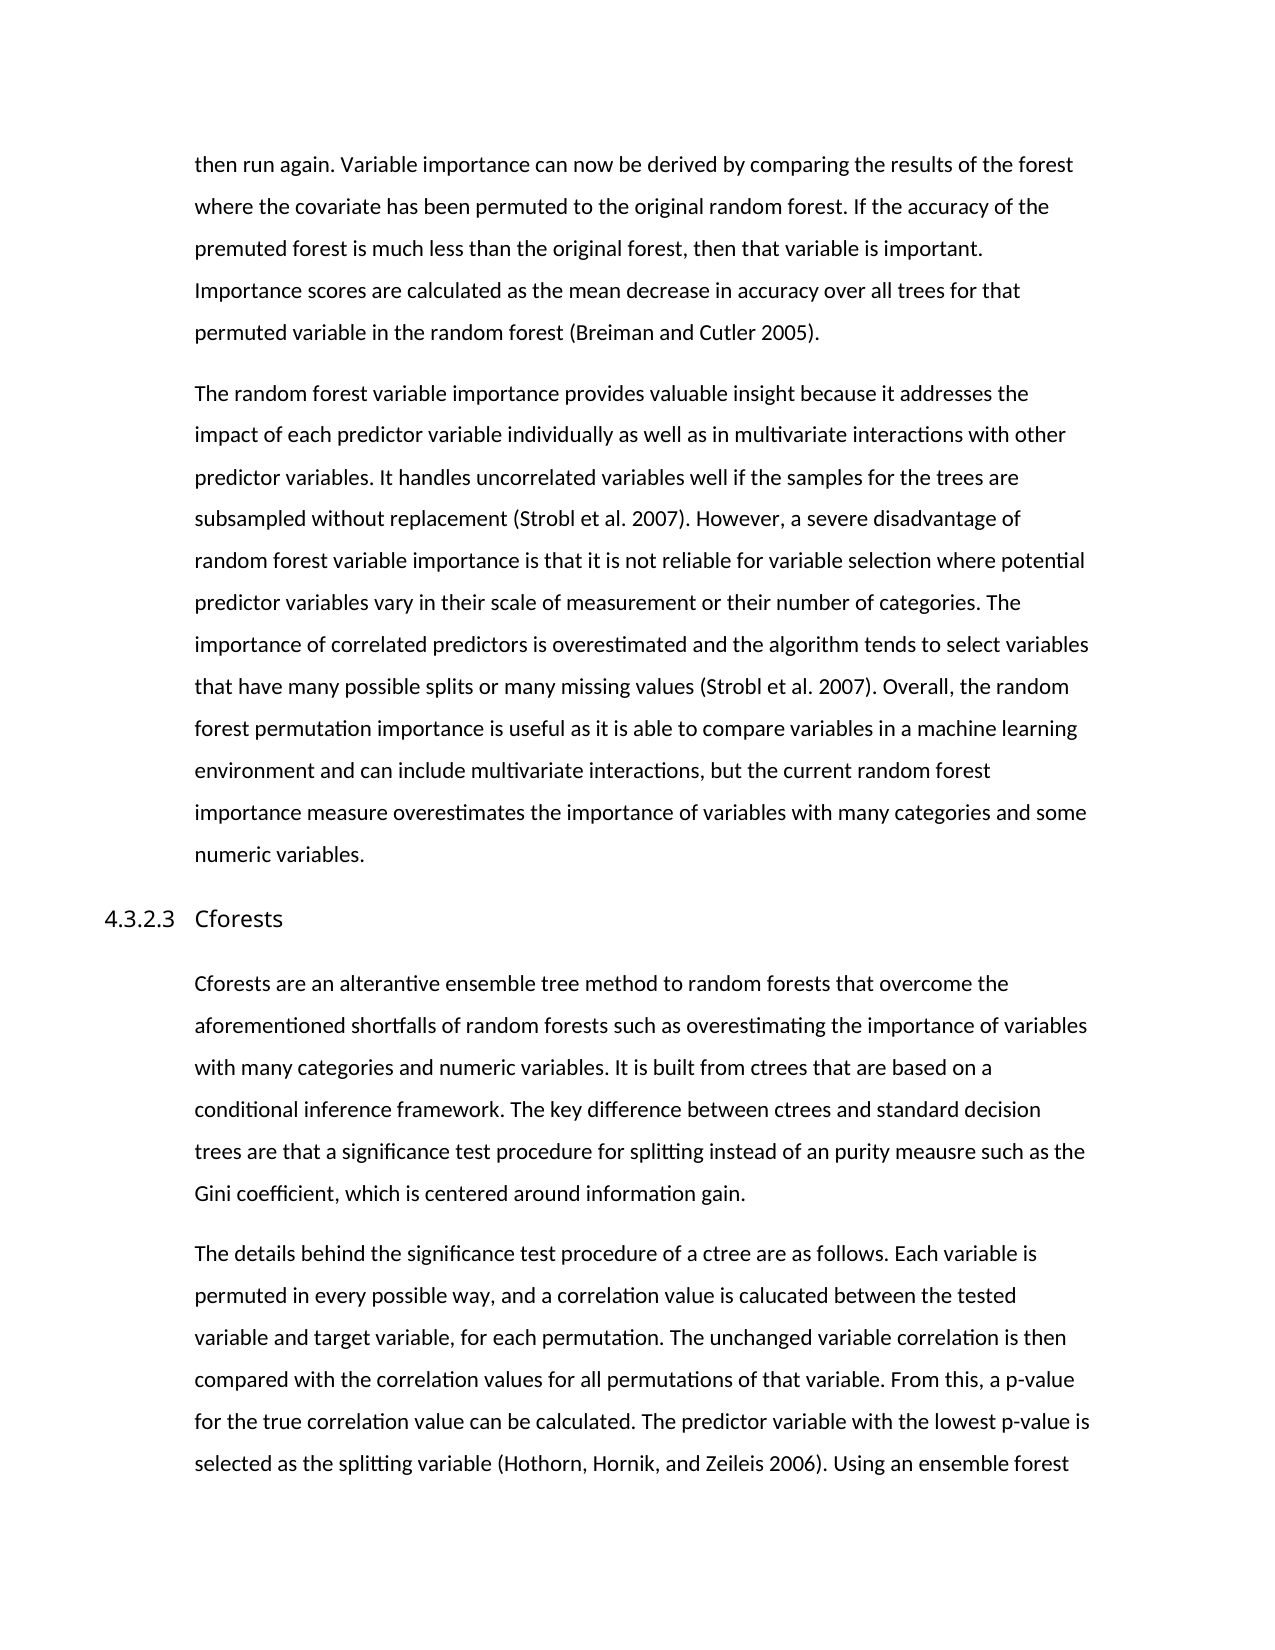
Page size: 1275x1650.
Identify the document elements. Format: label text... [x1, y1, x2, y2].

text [194, 1239, 1092, 1477]
text Cforests are an alterantive ensemble tree method to random forests that overcome the aforementioned shortfalls of random forests such as overestimating the importance of variables with many categories and numeric variables. It is built from ctrees that are based on a conditional inference framework. The key difference between ctrees and standard decision trees are that a significance test procedure for splitting instead of an purity meausre such as the Gini coefficient, which is centered around information gain. [194, 969, 1092, 1207]
text The random forest variable importance provides valuable insight because it addresses the impact of each predictor variable individually as well as in multivariate interactions with other predictor variables. It handles uncorrelated variables well if the samples for the trees are subsampled without replacement (Strobl et al. 2007). However, a severe disadvantage of random forest variable importance is that it is not reliable for variable selection where potential predictor variables vary in their scale of measurement or their number of categories. The importance of correlated predictors is overestimated and the algorithm tends to select variables that have many possible splits or many missing values (Strobl et al. 2007). Overall, the random forest permutation importance is useful as it is able to compare variables in a machine learning environment and can include multivariate interactions, but the current random forest importance measure overestimates the importance of variables with many categories and some numeric variables. [194, 379, 1092, 868]
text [194, 150, 1092, 346]
subtitle Cforests [104, 903, 1092, 934]
